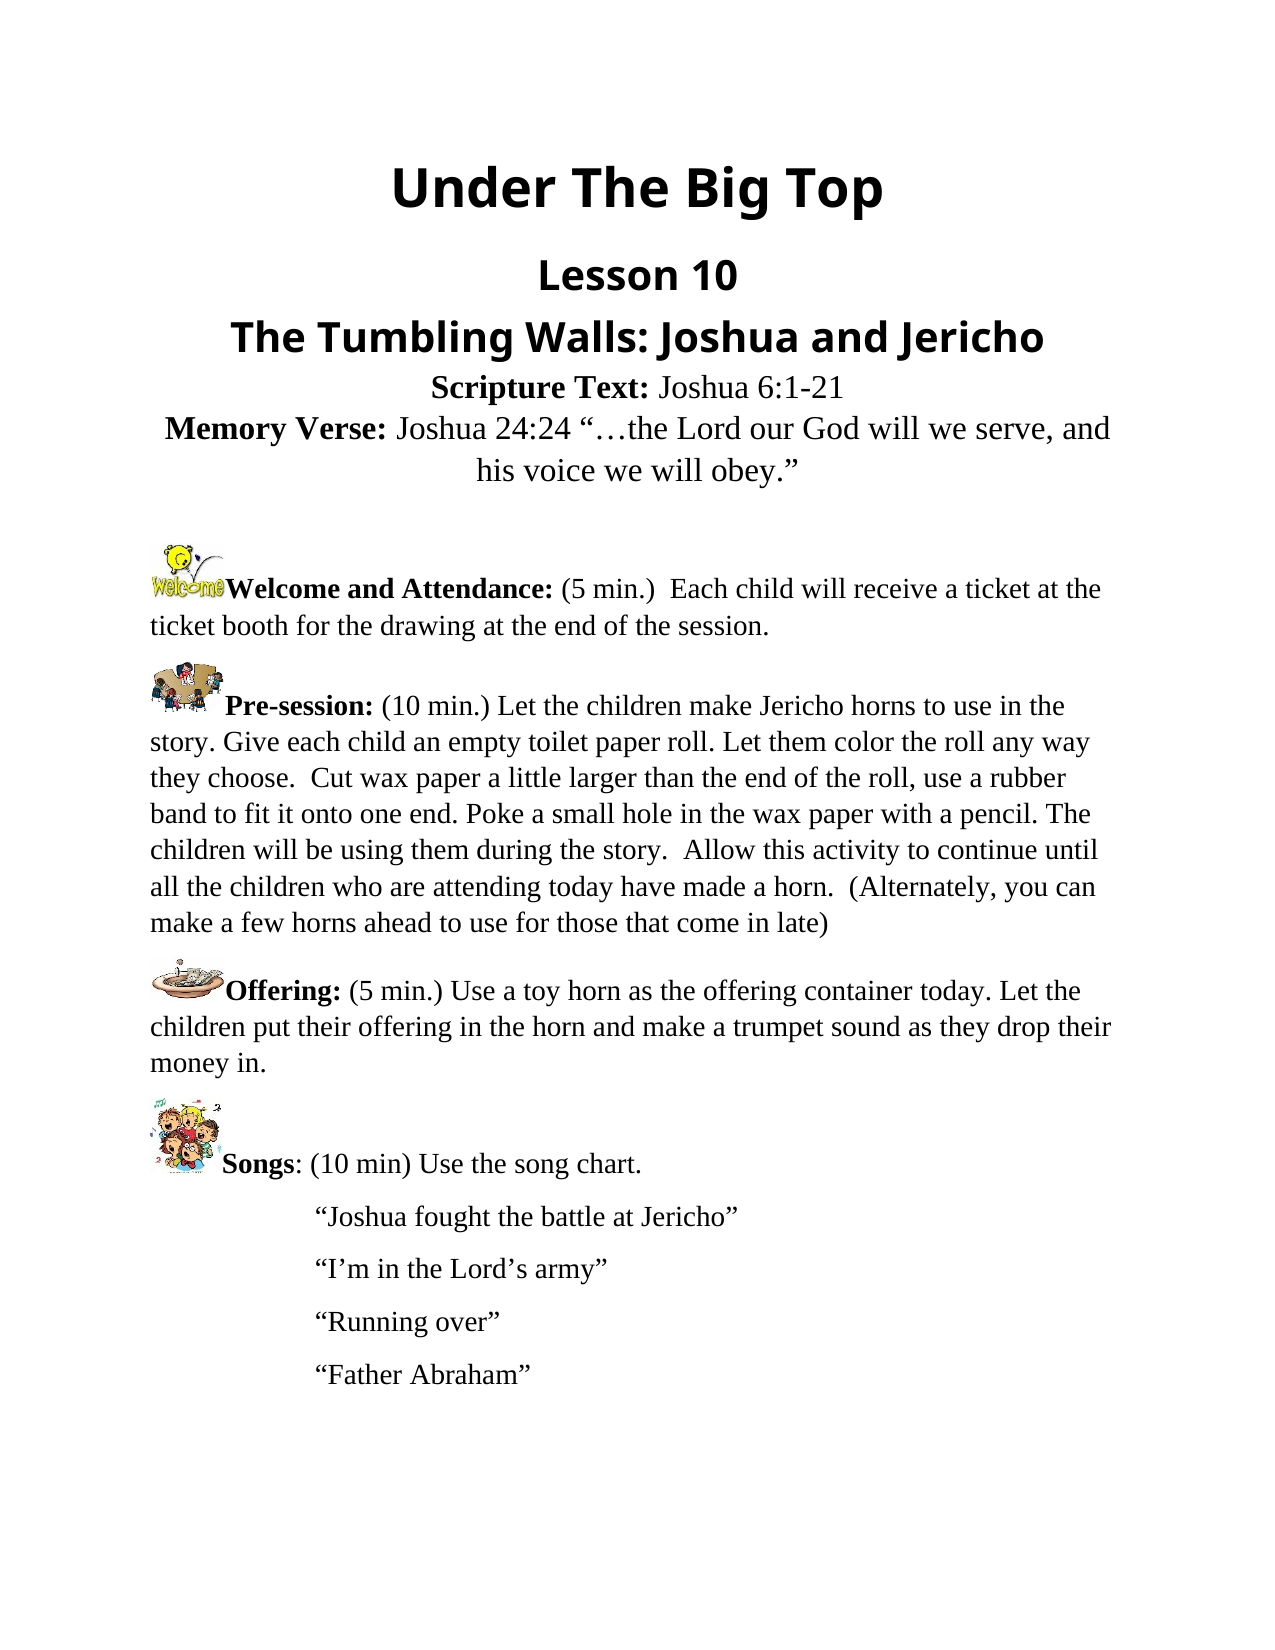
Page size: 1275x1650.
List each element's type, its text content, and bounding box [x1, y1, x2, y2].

text Offering: (5 min.) Use a toy horn as the offering container today. Let the children put their offering in the horn and make a trumpet sound as they drop their money in. [150, 958, 1125, 1079]
text “I’m in the Lord’s army” [150, 1252, 1125, 1285]
picture [150, 1098, 222, 1174]
text Welcome and Attendance: (5 min.) Each child will receive a ticket at the ticket booth for the drawing at the end of the session. [150, 508, 1125, 641]
text “Running over” [150, 1304, 1125, 1338]
text Lesson 10 The Tumbling Walls: Joshua and Jericho Scripture Text: Joshua 6:1-21 Memory Verse: Joshua 24:24 “…the Lord our God will we serve, and his voice we will obey.” [150, 246, 1125, 488]
text Songs: (10 min) Use the song chart. [150, 1098, 1125, 1179]
picture [150, 957, 226, 1001]
text “Father Abraham” [150, 1357, 1125, 1391]
text Under The Big Top [150, 150, 1125, 224]
text Pre-session: (10 min.) Let the children make Jericho horns to use in the story. Give each child an empty toilet paper roll. Let them color the roll any way they choose. Cut wax paper a little larger than the end of the roll, use a rubber band to fit it onto one end. Poke a small hole in the wax paper with a pencil. The children will be using them during the story. Allow this activity to continue until all the children who are attending today have made a horn. (Alternately, you can make a few horns ahead to use for those that come in late) [150, 661, 1125, 938]
picture [150, 660, 226, 716]
text “Joshua fought the battle at Jericho” [150, 1199, 1125, 1232]
picture [150, 543, 226, 599]
